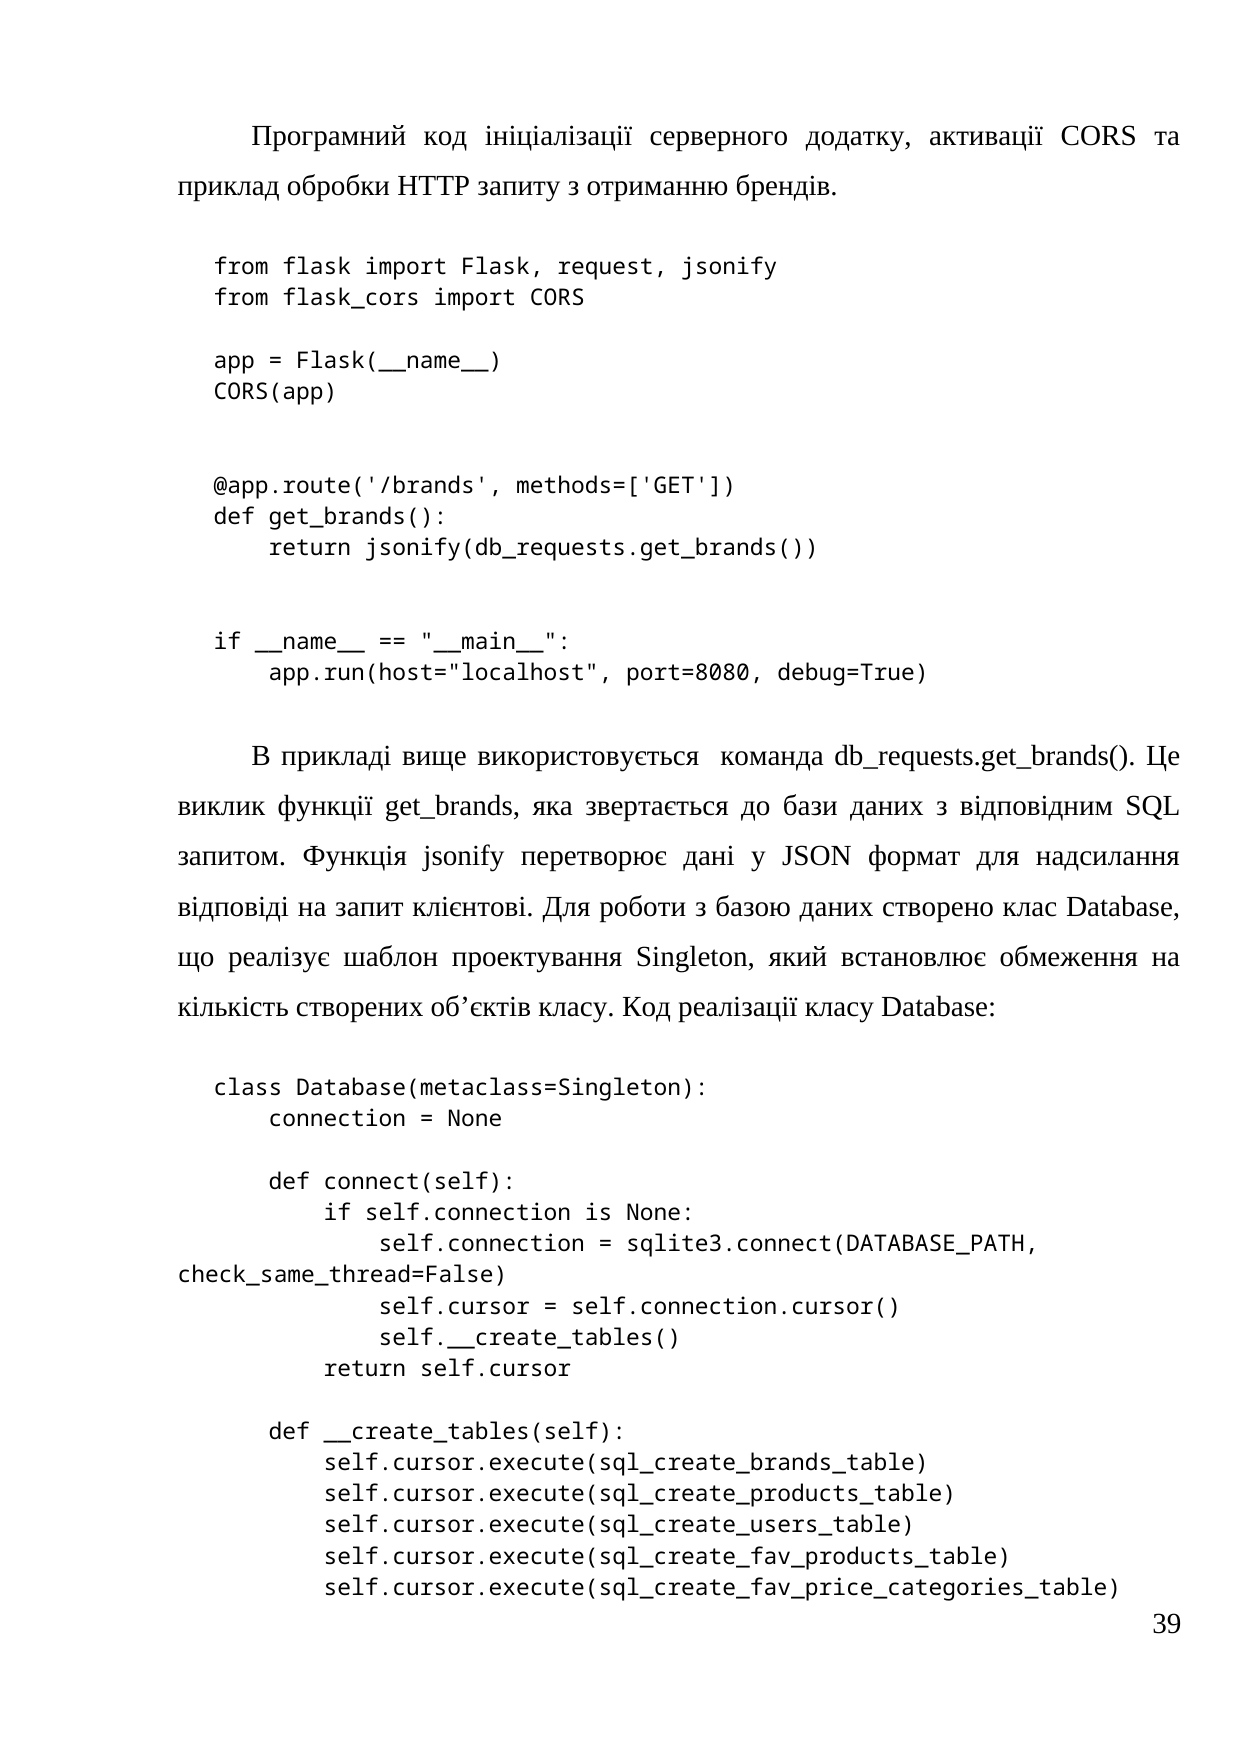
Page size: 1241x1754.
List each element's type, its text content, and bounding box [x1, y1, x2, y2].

text class Database(metaclass=Singleton): [177, 1071, 1181, 1102]
text def connect(self): [177, 1165, 1181, 1196]
text self.cursor.execute(sql_create_products_table) [177, 1477, 1181, 1508]
text return jsonify(db_requests.get_brands()) [177, 531, 1181, 562]
text connection = None [177, 1102, 1181, 1133]
text self.__create_tables() [177, 1321, 1181, 1352]
text self.cursor = self.connection.cursor() [177, 1290, 1181, 1321]
text app.run(host="localhost", port=8080, debug=True) [177, 656, 1181, 687]
text self.cursor.execute(sql_create_brands_table) [177, 1446, 1181, 1477]
text app = Flask(__name__) [177, 344, 1181, 375]
text def __create_tables(self): [177, 1415, 1181, 1446]
text from flask import Flask, request, jsonify [177, 250, 1181, 281]
text @app.route('/brands', methods=['GET']) [177, 469, 1181, 500]
text self.cursor.execute(sql_create_users_table) [177, 1508, 1181, 1540]
text if self.connection is None: [177, 1196, 1181, 1227]
text self.connection = sqlite3.connect(DATABASE_PATH, check_same_thread=False) [177, 1227, 1181, 1290]
text self.cursor.execute(sql_create_fav_price_categories_table) [177, 1571, 1181, 1602]
text return self.cursor [177, 1352, 1181, 1383]
text Програмний код ініціалізації серверного додатку, активації CORS та приклад обробки HTTP запиту з отриманню брендів. [177, 118, 1181, 202]
text if __name__ == "__main__": [177, 625, 1181, 656]
text def get_brands(): [177, 500, 1181, 531]
text from flask_cors import CORS [177, 281, 1181, 312]
text В прикладі вище використовується команда db_requests.get_brands(). Це виклик функції get_brands, яка звертається до бази даних з відповідним SQL запитом. Функція jsonify перетворює дані у JSON формат для надсилання відповіді на запит клієнтові. Для роботи з базою даних створено клас Database, що реалізує шаблон проектування Singleton, який встановлює обмеження на кількість створених об’єктів класу. Код реалізації класу Database: [177, 738, 1181, 1023]
text self.cursor.execute(sql_create_fav_products_table) [177, 1540, 1181, 1571]
text CORS(app) [177, 375, 1181, 406]
